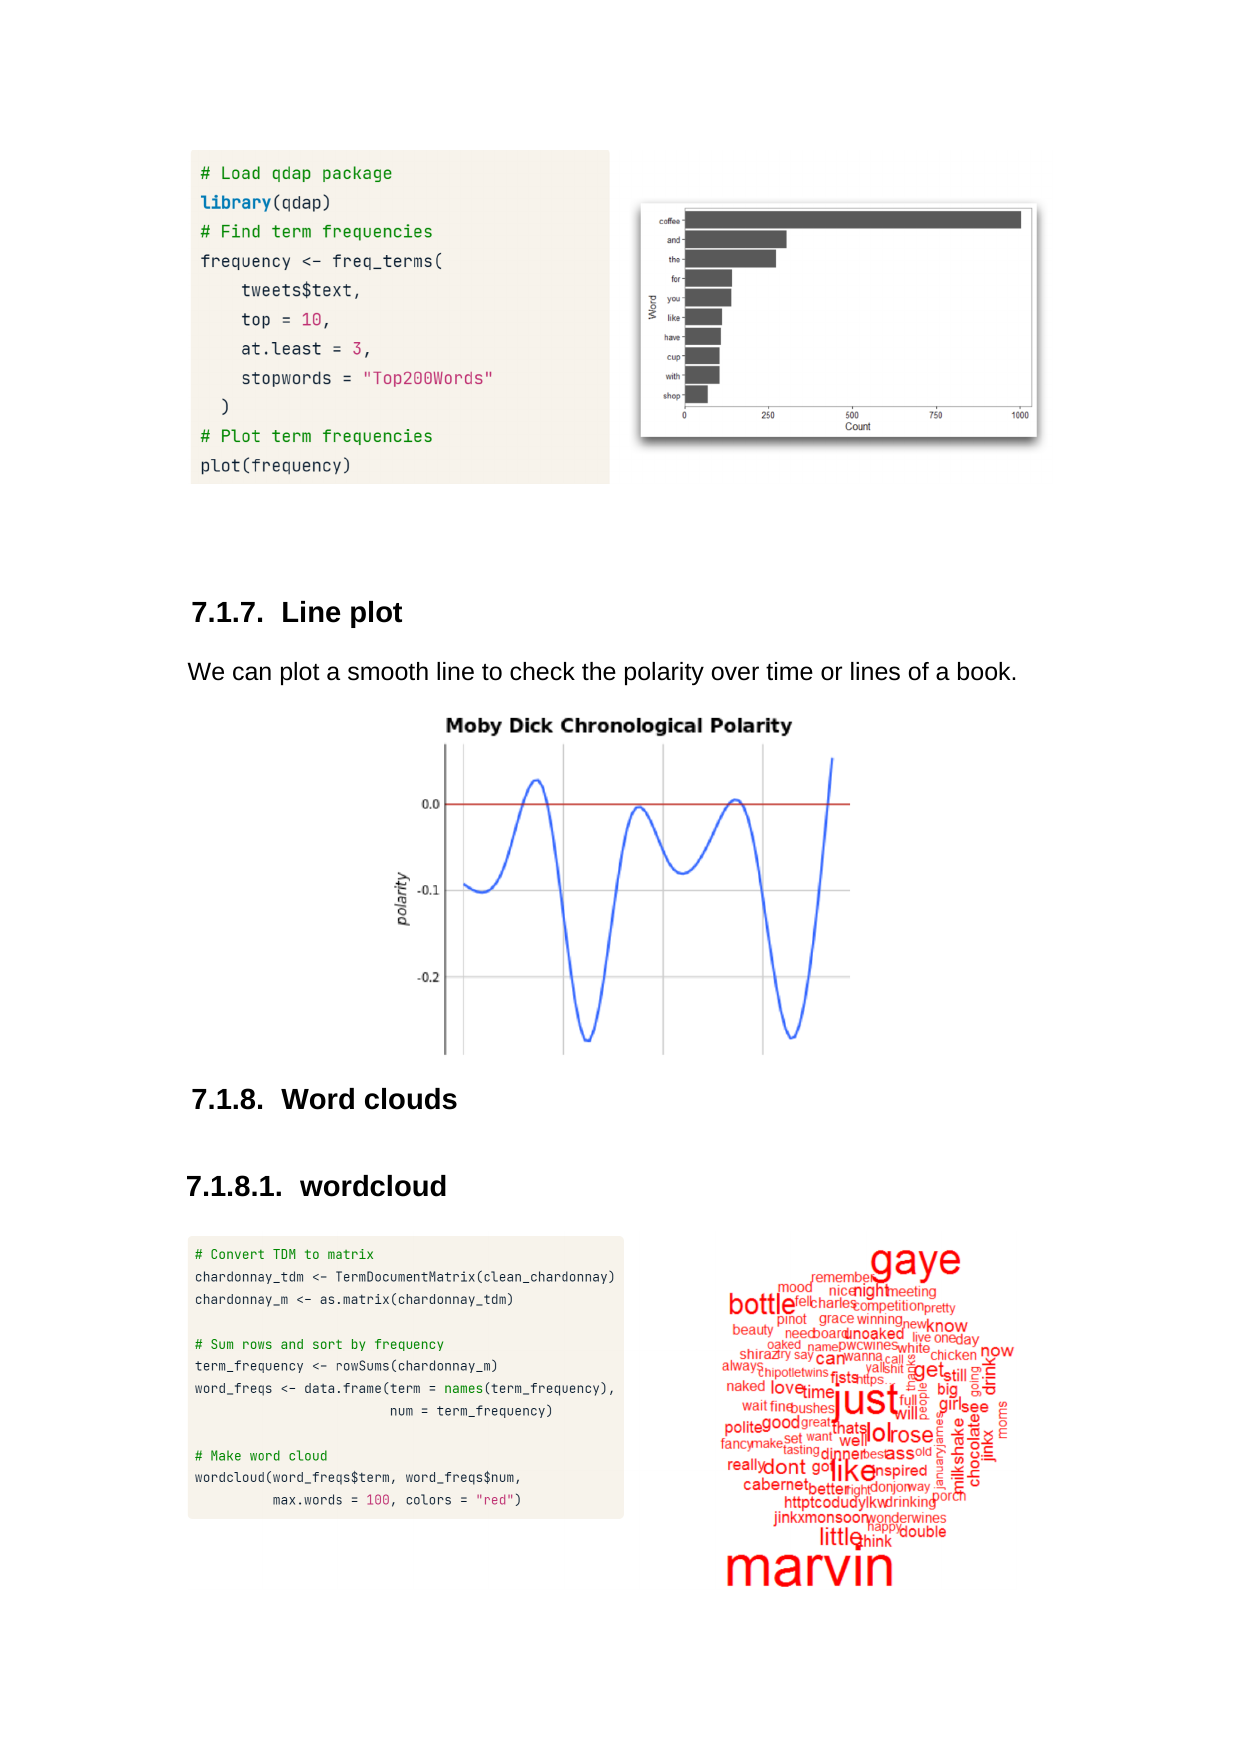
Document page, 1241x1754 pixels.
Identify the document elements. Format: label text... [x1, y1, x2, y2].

picture [187, 1231, 1017, 1590]
text We can plot a smooth line to check the polarity over time or lines of a book. [187, 657, 1053, 686]
subtitle wordcloud [186, 1169, 1053, 1203]
subtitle Line plot [191, 595, 1053, 628]
picture [187, 150, 1053, 484]
picture [390, 714, 851, 1058]
subtitle Word clouds [191, 1082, 1053, 1116]
